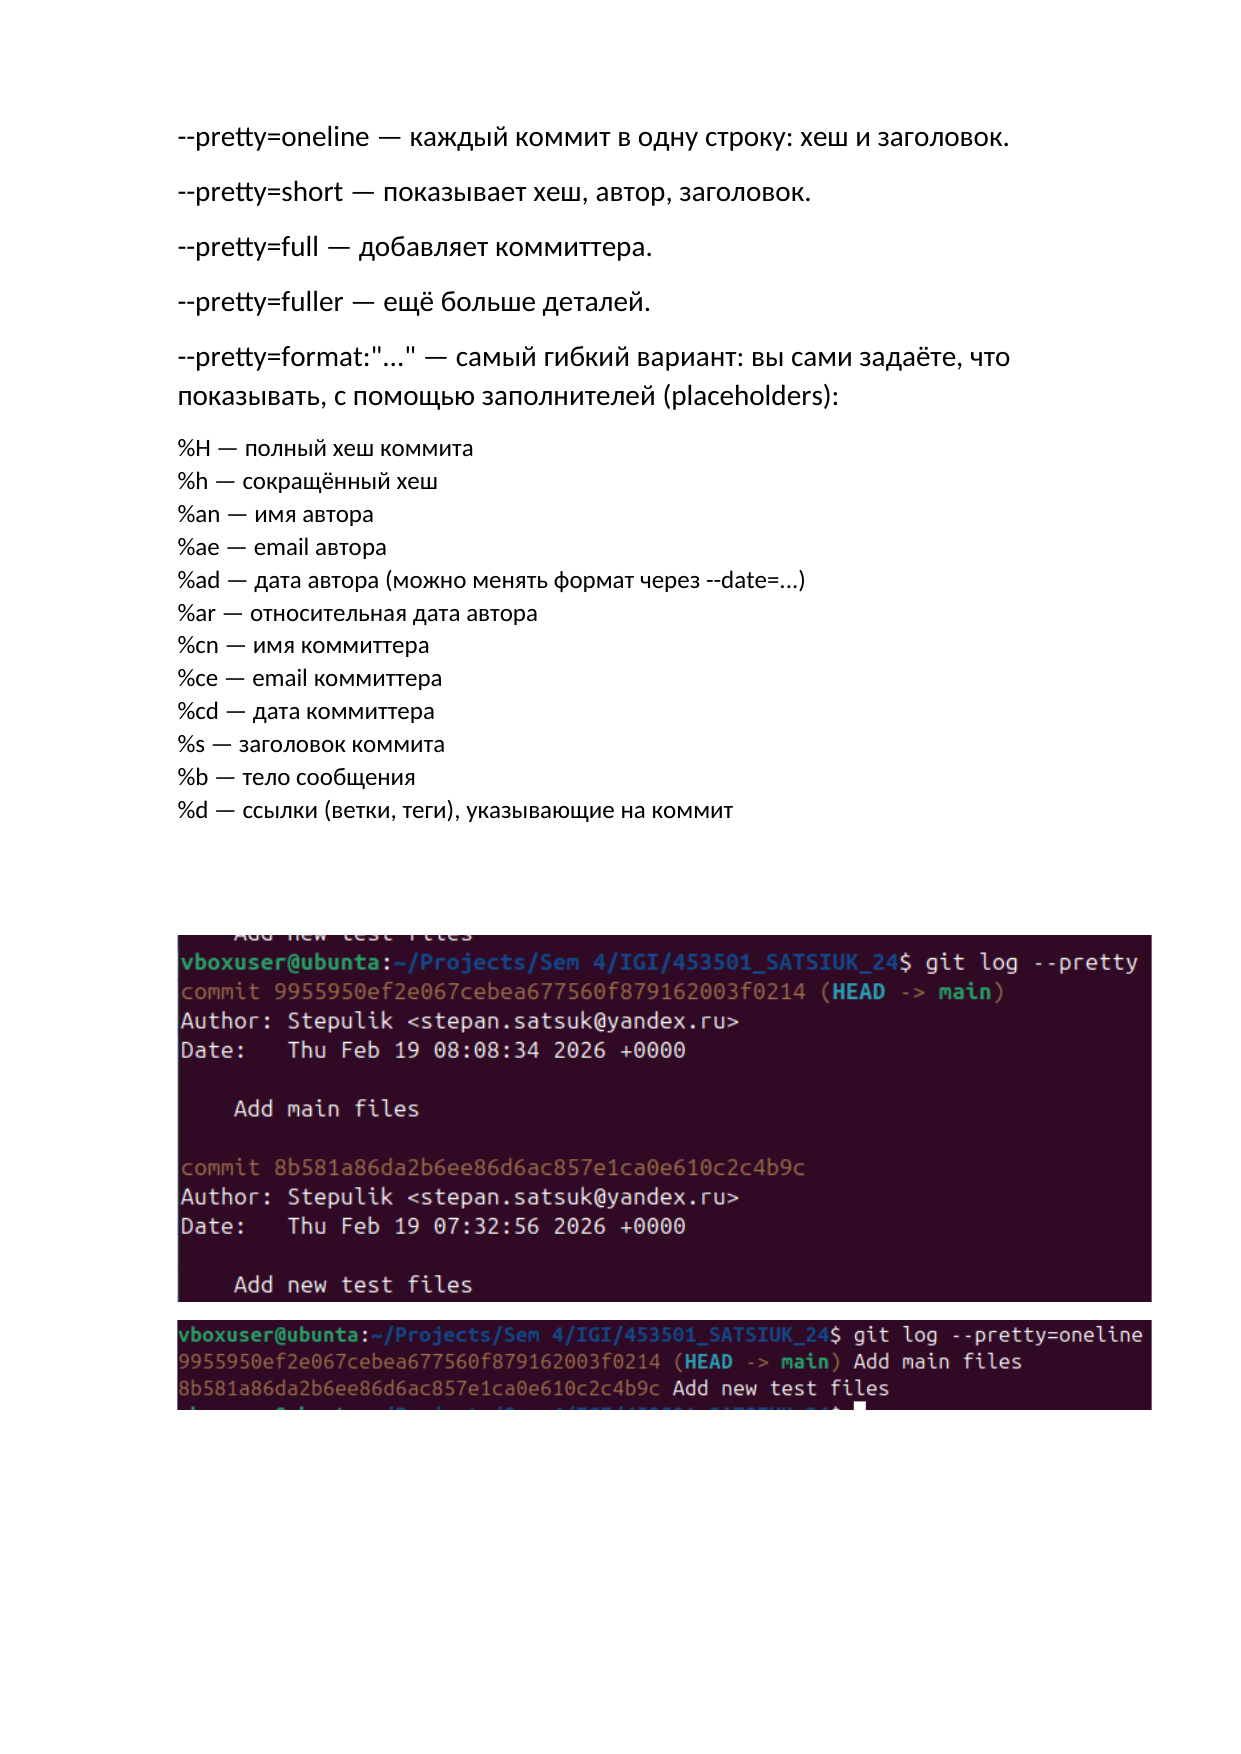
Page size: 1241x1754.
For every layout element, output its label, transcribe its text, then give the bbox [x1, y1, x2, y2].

text %H — полный хеш коммита [177, 432, 1152, 463]
text --pretty=short — показывает хеш, автор, заголовок. [177, 173, 1152, 209]
text %cd — дата коммиттера [177, 695, 1152, 726]
text %ce — email коммиттера [177, 662, 1152, 693]
text --pretty=full — добавляет коммиттера. [177, 228, 1152, 264]
text %cn — имя коммиттера [177, 629, 1152, 660]
text %s — заголовок коммита [177, 728, 1152, 759]
text %ad — дата автора (можно менять формат через --date=...) [177, 564, 1152, 594]
text --pretty=fuller — ещё больше деталей. [177, 283, 1152, 319]
text --pretty=format:"..." — самый гибкий вариант: вы сами задаёте, что показывать, с помощью заполнителей (placeholders): [177, 338, 1152, 413]
picture [177, 935, 1152, 1302]
picture [177, 1320, 1152, 1410]
text %ae — email автора [177, 531, 1152, 561]
text %b — тело сообщения [177, 761, 1152, 792]
text %an — имя автора [177, 498, 1152, 528]
text %h — сокращённый хеш [177, 465, 1152, 496]
text %d — ссылки (ветки, теги), указывающие на коммит [177, 794, 1152, 825]
text %ar — относительная дата автора [177, 597, 1152, 627]
text --pretty=oneline — каждый коммит в одну строку: хеш и заголовок. [177, 118, 1152, 154]
